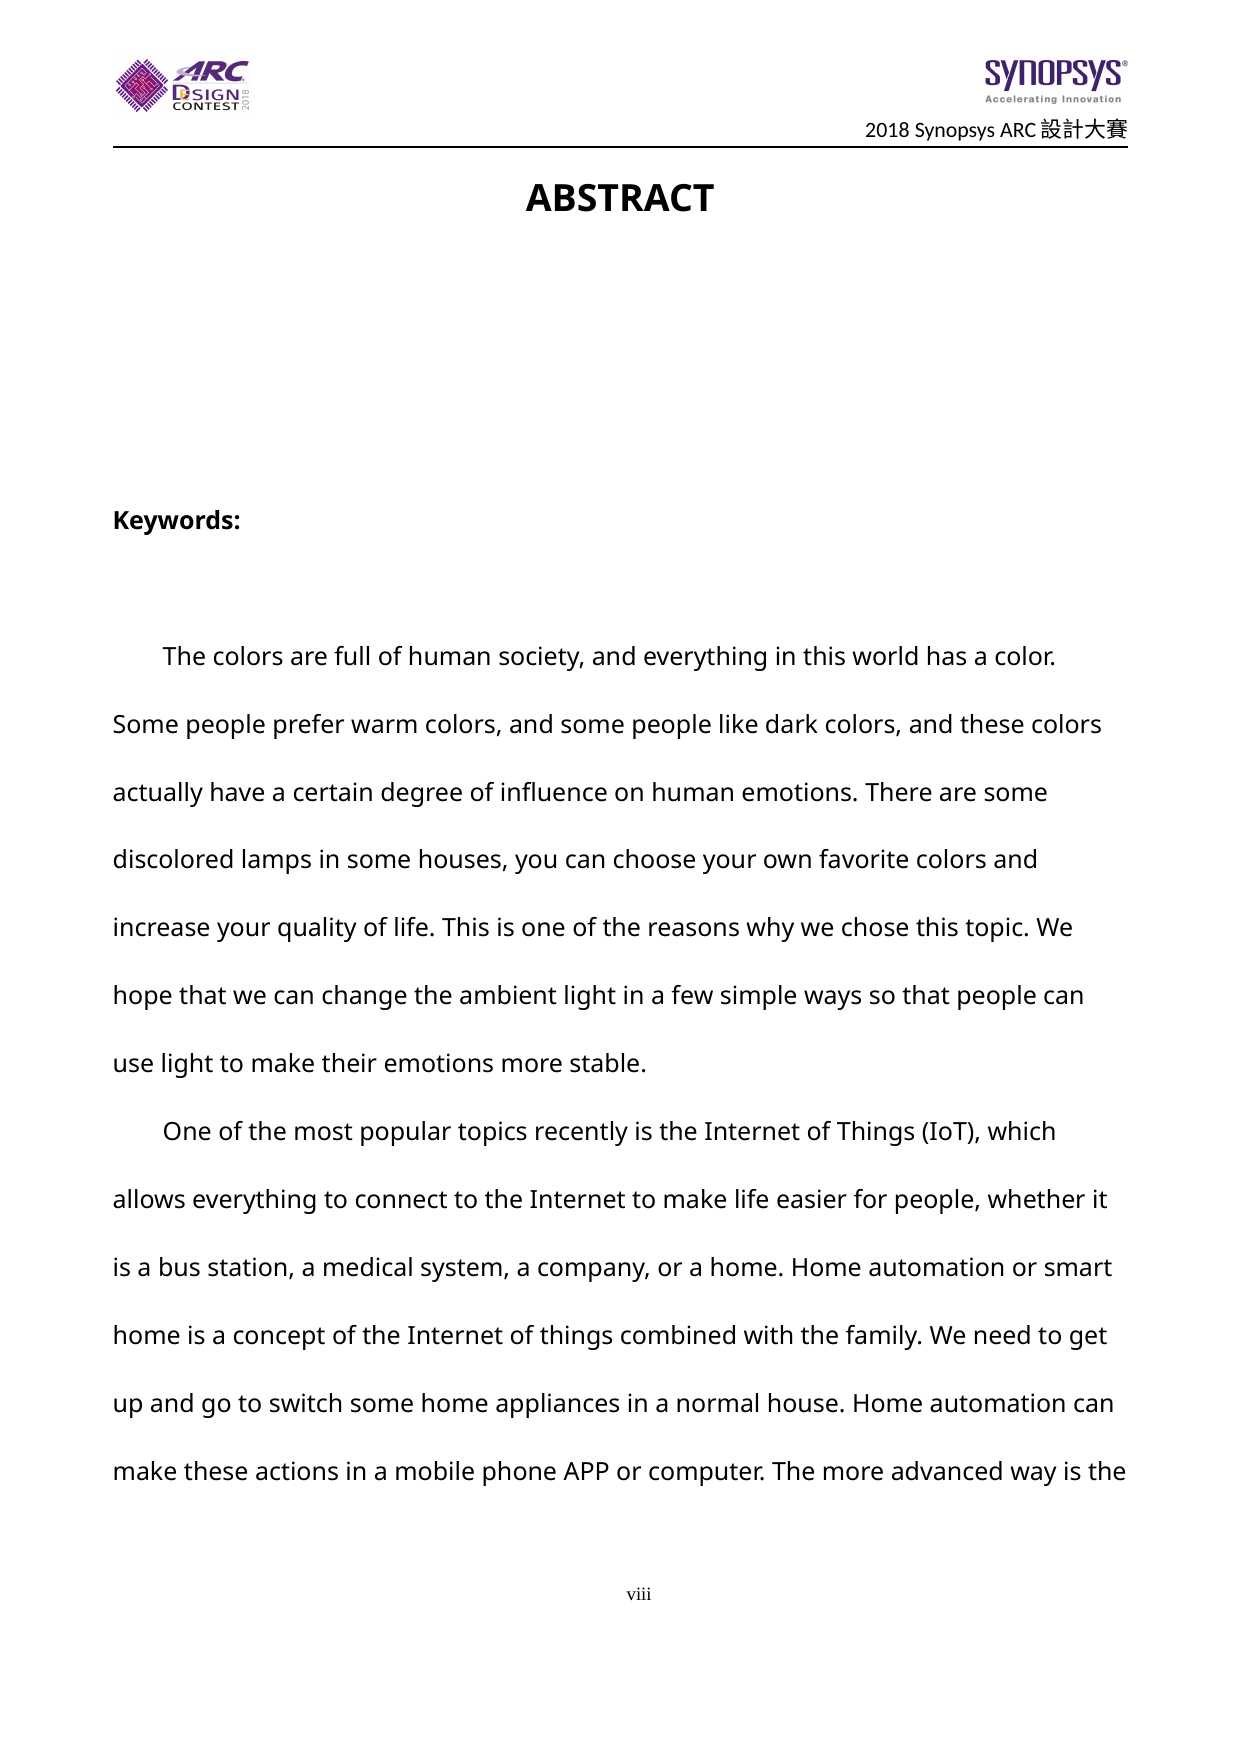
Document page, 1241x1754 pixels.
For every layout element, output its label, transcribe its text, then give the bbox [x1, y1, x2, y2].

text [112, 1097, 1128, 1504]
text The colors are full of human society, and everything in this world has a color. Some people prefer warm colors, and some people like dark colors, and these colors actually have a certain degree of influence on human emotions. There are some discolored lamps in some houses, you can choose your own favorite colors and increase your quality of life. This is one of the reasons why we chose this topic. We hope that we can change the ambient light in a few simple ways so that people can use light to make their emotions more stable. [112, 621, 1128, 1097]
picture [985, 60, 1128, 104]
subtitle ABSTRACT [112, 162, 1128, 230]
text Keywords: [112, 486, 1128, 553]
picture [112, 50, 256, 118]
